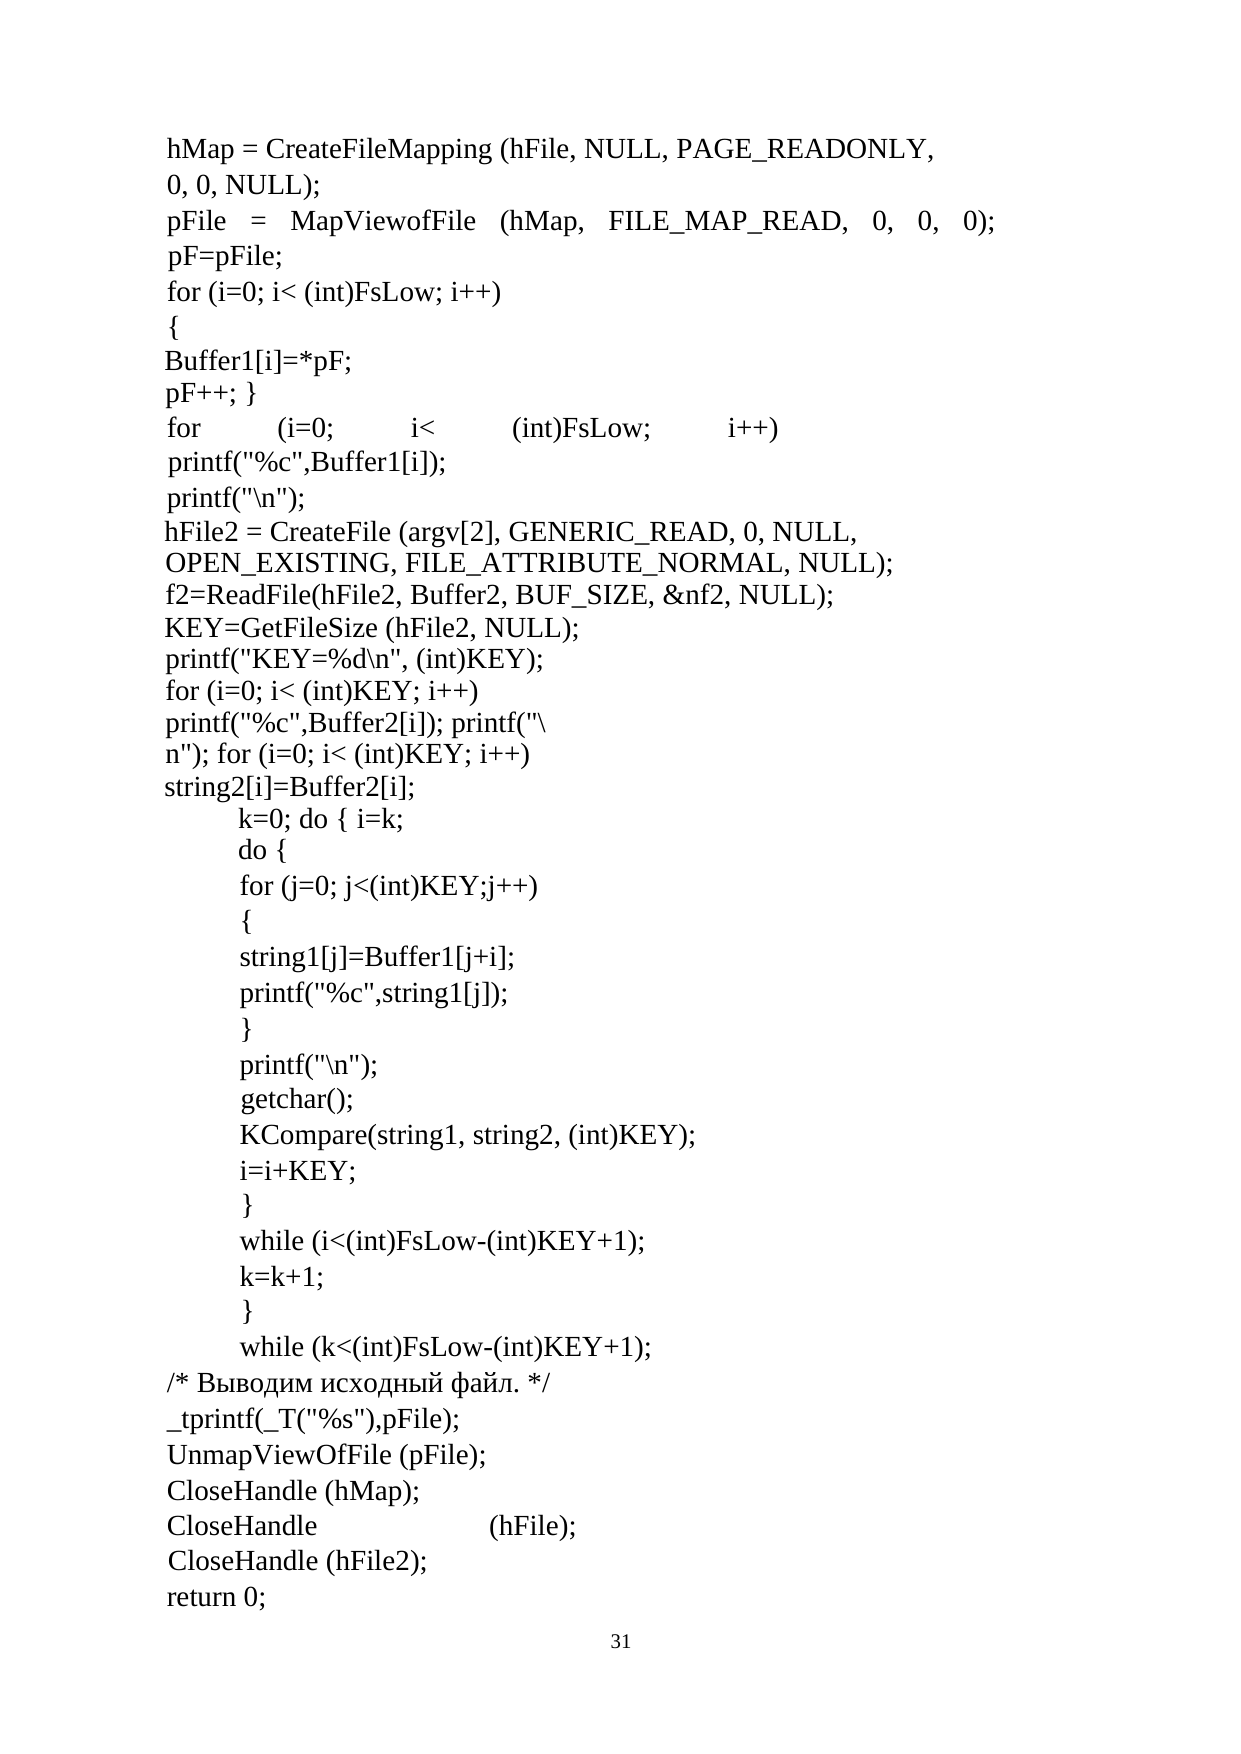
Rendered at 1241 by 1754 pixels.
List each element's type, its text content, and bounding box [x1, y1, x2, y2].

text printf("%c",string1[j]); [239, 975, 1076, 1009]
text for (i=0; i< (int)FsLow; i++) printf("%c",Buffer1[i]); [167, 410, 779, 478]
text pFile = MapViewоfFile (hMap, FILE_MAP_READ, 0, 0, 0); pF=pFile; [167, 203, 996, 271]
text printf("\n"); [167, 480, 1076, 514]
text printf("\n"); getchar(); [239, 1047, 492, 1115]
text string1[j]=Buffer1[j+i]; [239, 939, 1076, 973]
text string2[i]=Buffer2[i]; k=0; do { i=k; do { [164, 771, 417, 866]
text KCompare(string1, string2, (int)KEY); [239, 1117, 1076, 1151]
text UnmapViewOfFile (pFile); [167, 1437, 1076, 1470]
text for (j=0; j<(int)KEY;j++) [239, 868, 1076, 901]
text while (k<(int)FsLow-(int)KEY+1); [239, 1329, 1076, 1363]
text Buffer1[i]=*pF; pF++; } [164, 345, 354, 408]
text CloseHandle (hMap); [167, 1473, 1076, 1506]
text KEY=GetFileSize (hFile2, NULL); printf("KEY=%d\n", (int)KEY); for (i=0; i< (int)KEY; i++) printf("%c",Buffer2[i]); printf("\n"); for (i=0; i< (int)KEY; i++) [164, 612, 582, 770]
text { [239, 903, 1076, 937]
text { [167, 309, 1076, 343]
text CloseHandle (hFile); CloseHandle (hFile2); [167, 1508, 576, 1577]
text i=i+KEY; } [239, 1153, 371, 1221]
text k=k+1; } [239, 1259, 339, 1327]
text hMap = CreateFileMapping (hFile, NULL, PAGE_READONLY, [167, 132, 1076, 165]
text 0, 0, NULL); [167, 167, 1076, 201]
text return 0; [167, 1579, 1076, 1612]
text /* Выводим исходный файл. */ [167, 1365, 1076, 1399]
text while (i<(int)FsLow-(int)KEY+1); [239, 1223, 1076, 1257]
text for (i=0; i< (int)FsLow; i++) [167, 274, 1076, 307]
text hFile2 = CreateFile (argv[2], GENERIC_READ, 0, NULL, OPEN_EXISTING, FILE_ATTRIBUTE_NORMAL, NULL); f2=ReadFile(hFile2, Buffer2, BUF_SIZE, &nf2, NULL); [164, 516, 1076, 611]
text _tprintf(_T("%s"),pFile); [167, 1401, 1076, 1434]
text } [239, 1011, 1076, 1044]
